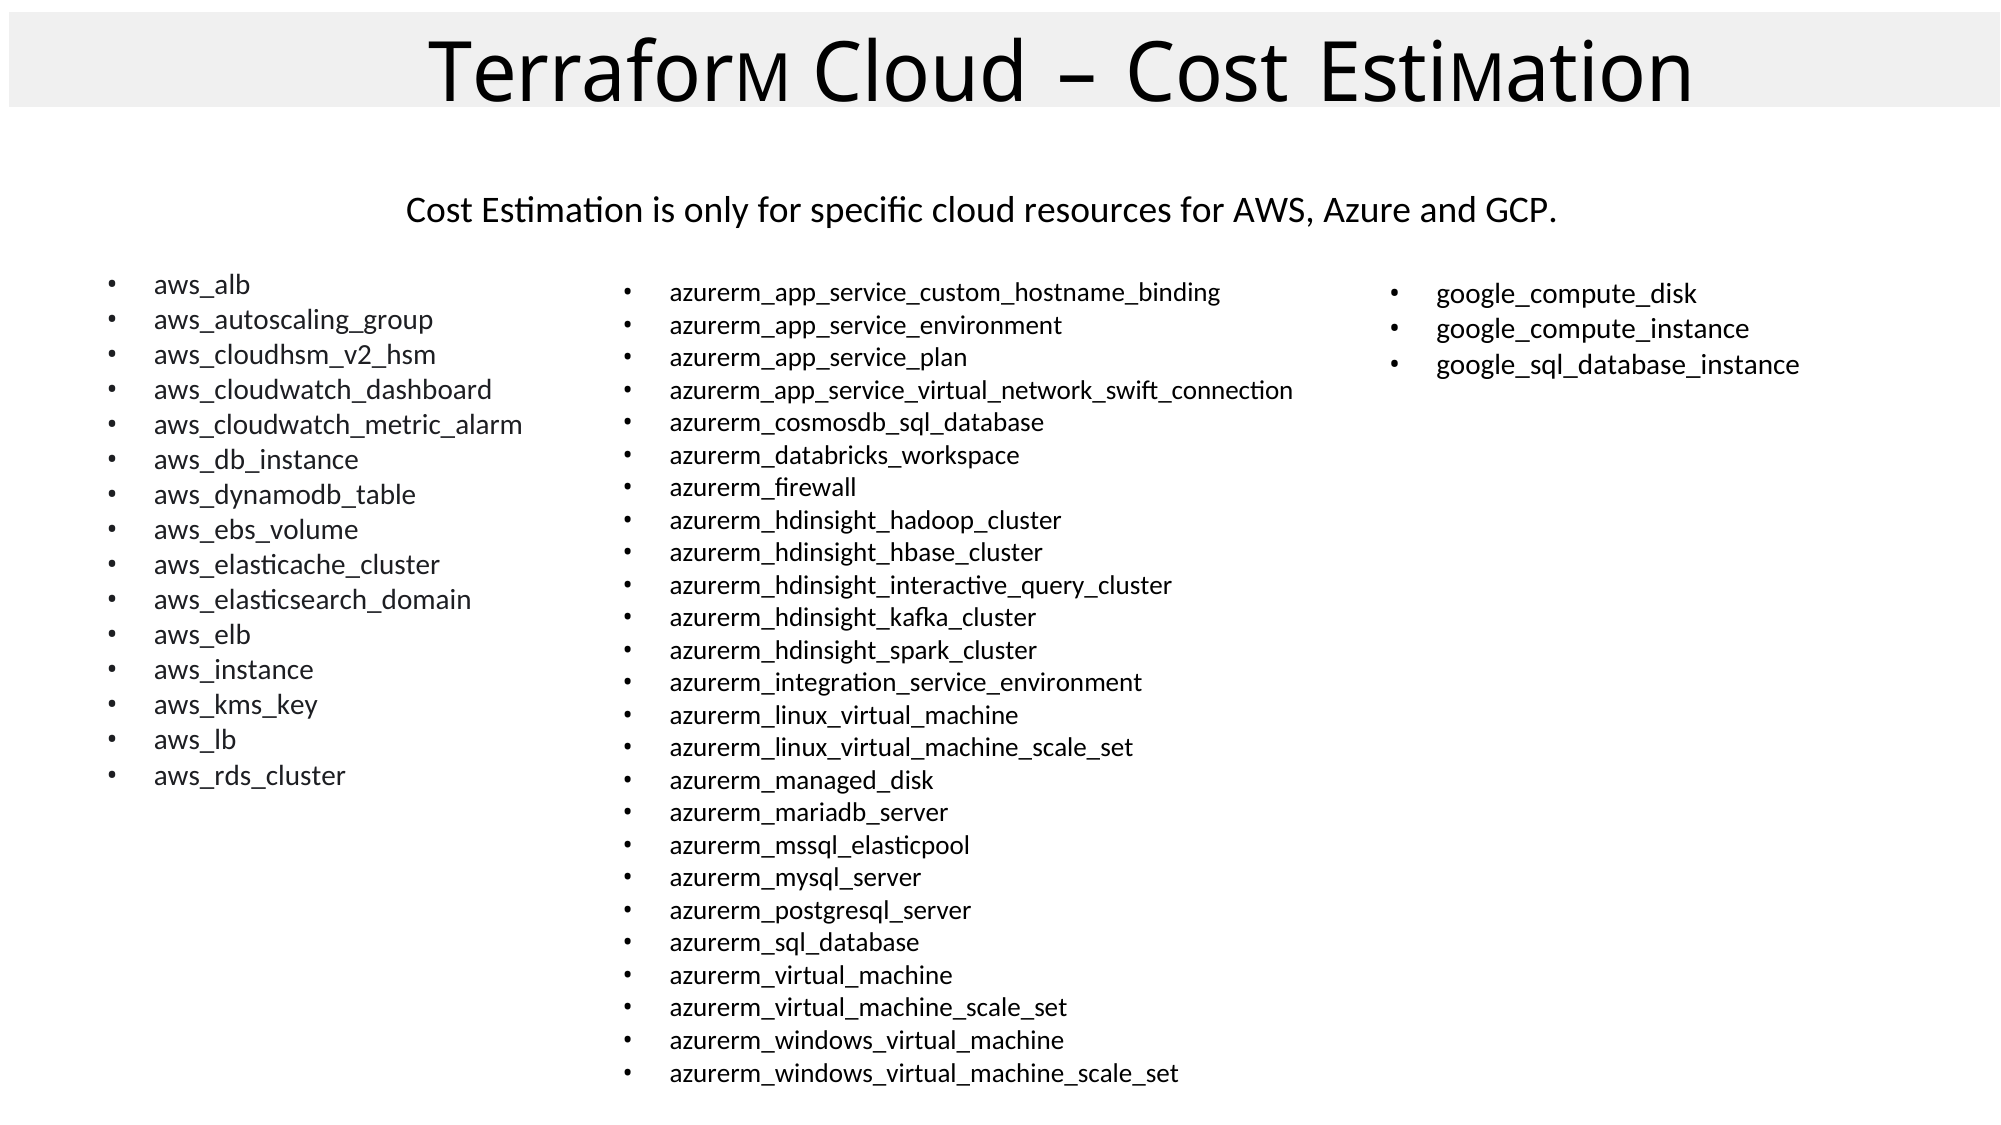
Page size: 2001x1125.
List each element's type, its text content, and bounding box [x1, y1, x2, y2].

list google_compute_instance [1389, 311, 2000, 346]
list azurerm_managed_disk [622, 763, 1298, 796]
list azurerm_postgresql_server [622, 893, 1298, 926]
list aws_dynamodb_table [106, 477, 524, 512]
list azurerm_windows_virtual_machine_scale_set [622, 1056, 1298, 1089]
list azurerm_virtual_machine_scale_set [622, 991, 1298, 1023]
list azurerm_hdinsight_hbase_cluster [622, 536, 1298, 568]
list azurerm_mysql_server [622, 861, 1298, 893]
list aws_rds_cluster [106, 757, 524, 792]
list aws_autoscaling_group [106, 302, 524, 337]
list azurerm_sql_database [622, 926, 1298, 958]
list azurerm_linux_virtual_machine [622, 698, 1298, 731]
list aws_cloudwatch_dashboard [106, 372, 524, 407]
list azurerm_app_service_virtual_network_swift_connection [622, 373, 1298, 406]
list azurerm_hdinsight_hadoop_cluster [622, 503, 1298, 536]
list aws_elasticache_cluster [106, 547, 524, 582]
list aws_kms_key [106, 687, 524, 722]
list azurerm_app_service_environment [622, 308, 1298, 341]
list azurerm_virtual_machine [622, 958, 1298, 991]
list azurerm_hdinsight_kafka_cluster [622, 601, 1298, 633]
list azurerm_linux_virtual_machine_scale_set [622, 731, 1298, 763]
list azurerm_mssql_elasticpool [622, 828, 1298, 861]
list google_compute_disk [1389, 276, 2000, 311]
list aws_elasticsearch_domain [106, 582, 524, 617]
list azurerm_app_service_plan [622, 341, 1298, 373]
list aws_cloudhsm_v2_hsm [106, 337, 524, 372]
list azurerm_windows_virtual_machine [622, 1023, 1298, 1056]
list azurerm_hdinsight_interactive_query_cluster [622, 568, 1298, 601]
list azurerm_firewall [622, 471, 1298, 503]
list azurerm_mariadb_server [622, 796, 1298, 828]
list google_sql_database_instance [1389, 346, 2000, 381]
list azurerm_app_service_custom_hostname_binding [622, 276, 1298, 308]
list azurerm_cosmosdb_sql_database [622, 406, 1298, 438]
list azurerm_hdinsight_spark_cluster [622, 633, 1298, 666]
text Cost Estimation is only for specific cloud resources for AWS, Azure and GCP. [183, 186, 1780, 232]
list aws_cloudwatch_metric_alarm [106, 407, 524, 442]
list azurerm_databricks_workspace [622, 438, 1298, 471]
list aws_db_instance [106, 442, 524, 477]
list aws_alb [106, 266, 524, 302]
list aws_instance [106, 652, 524, 687]
list azurerm_integration_service_environment [622, 666, 1298, 698]
list aws_lb [106, 722, 524, 757]
list aws_elb [106, 617, 524, 652]
list aws_ebs_volume [106, 512, 524, 547]
